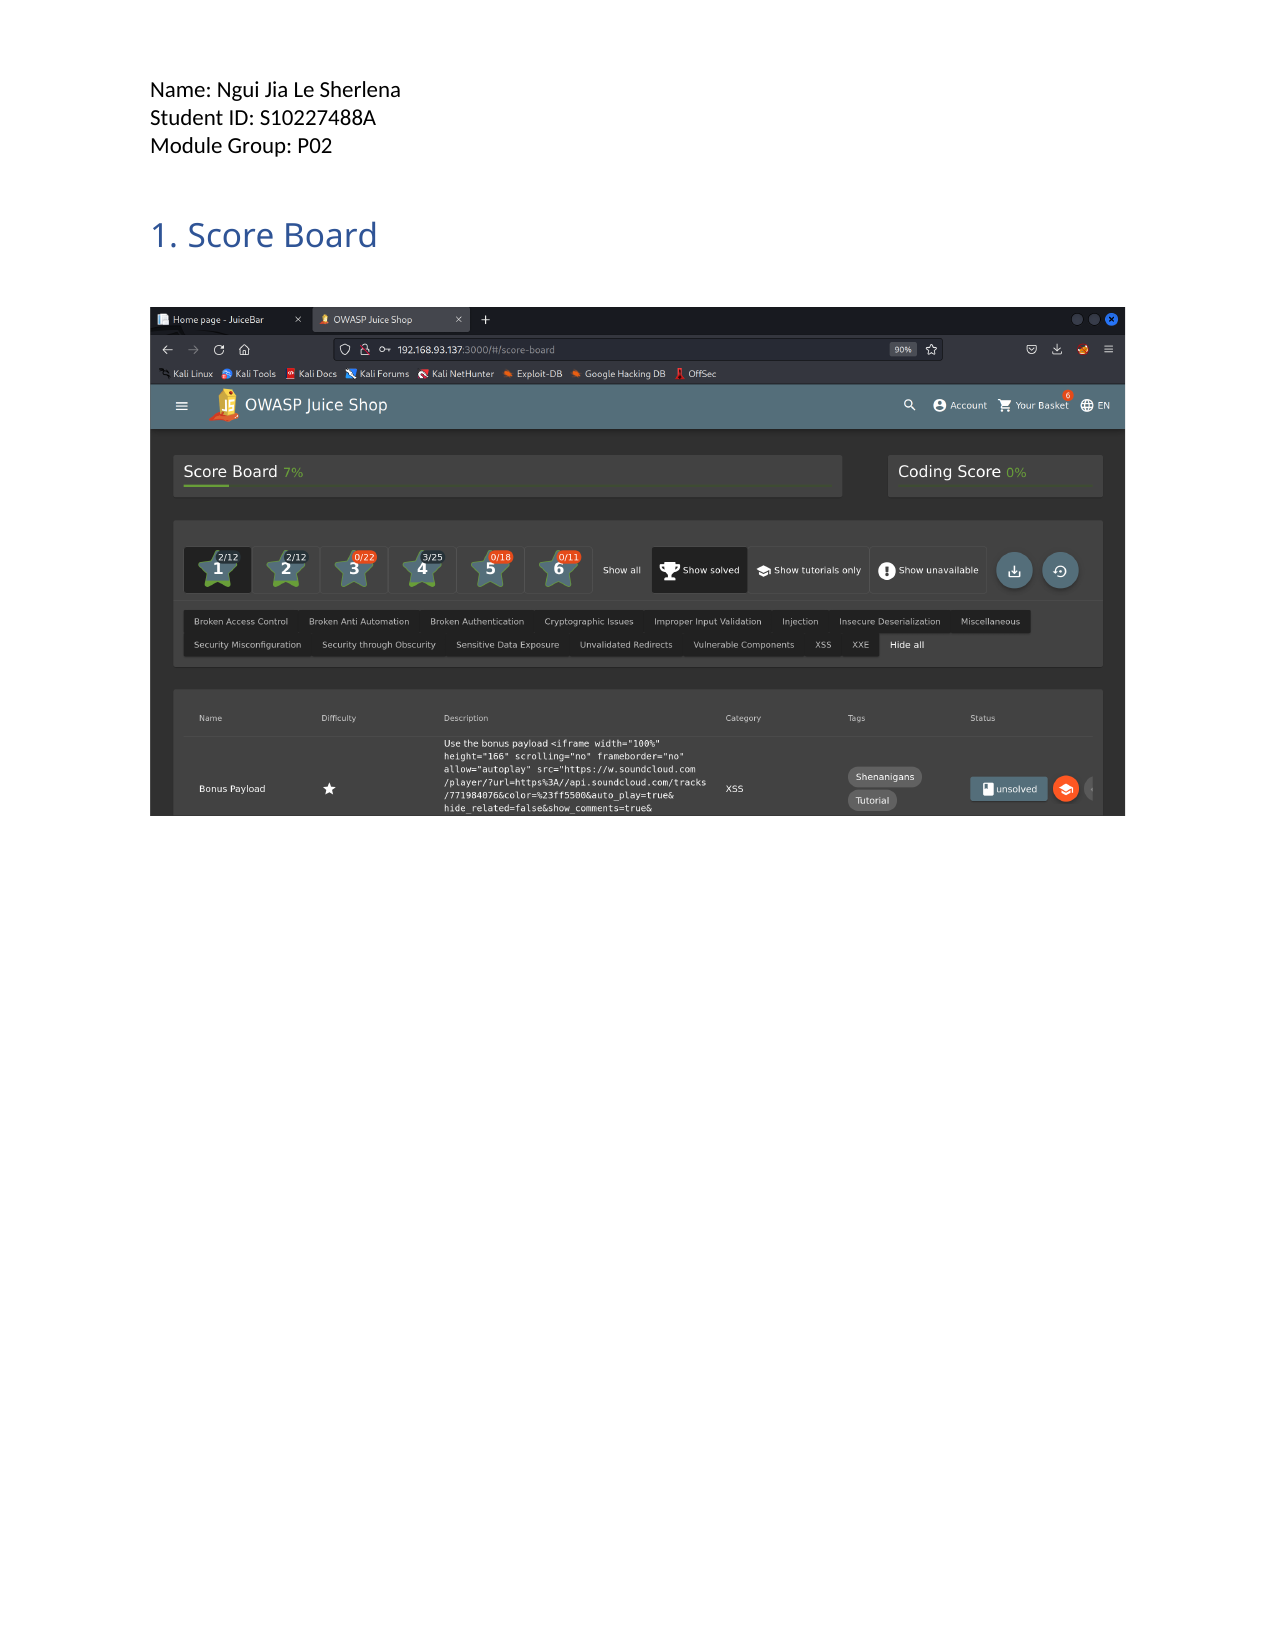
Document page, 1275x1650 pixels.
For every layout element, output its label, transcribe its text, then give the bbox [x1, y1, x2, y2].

subtitle Score Board [150, 212, 1125, 257]
picture [150, 307, 1125, 816]
